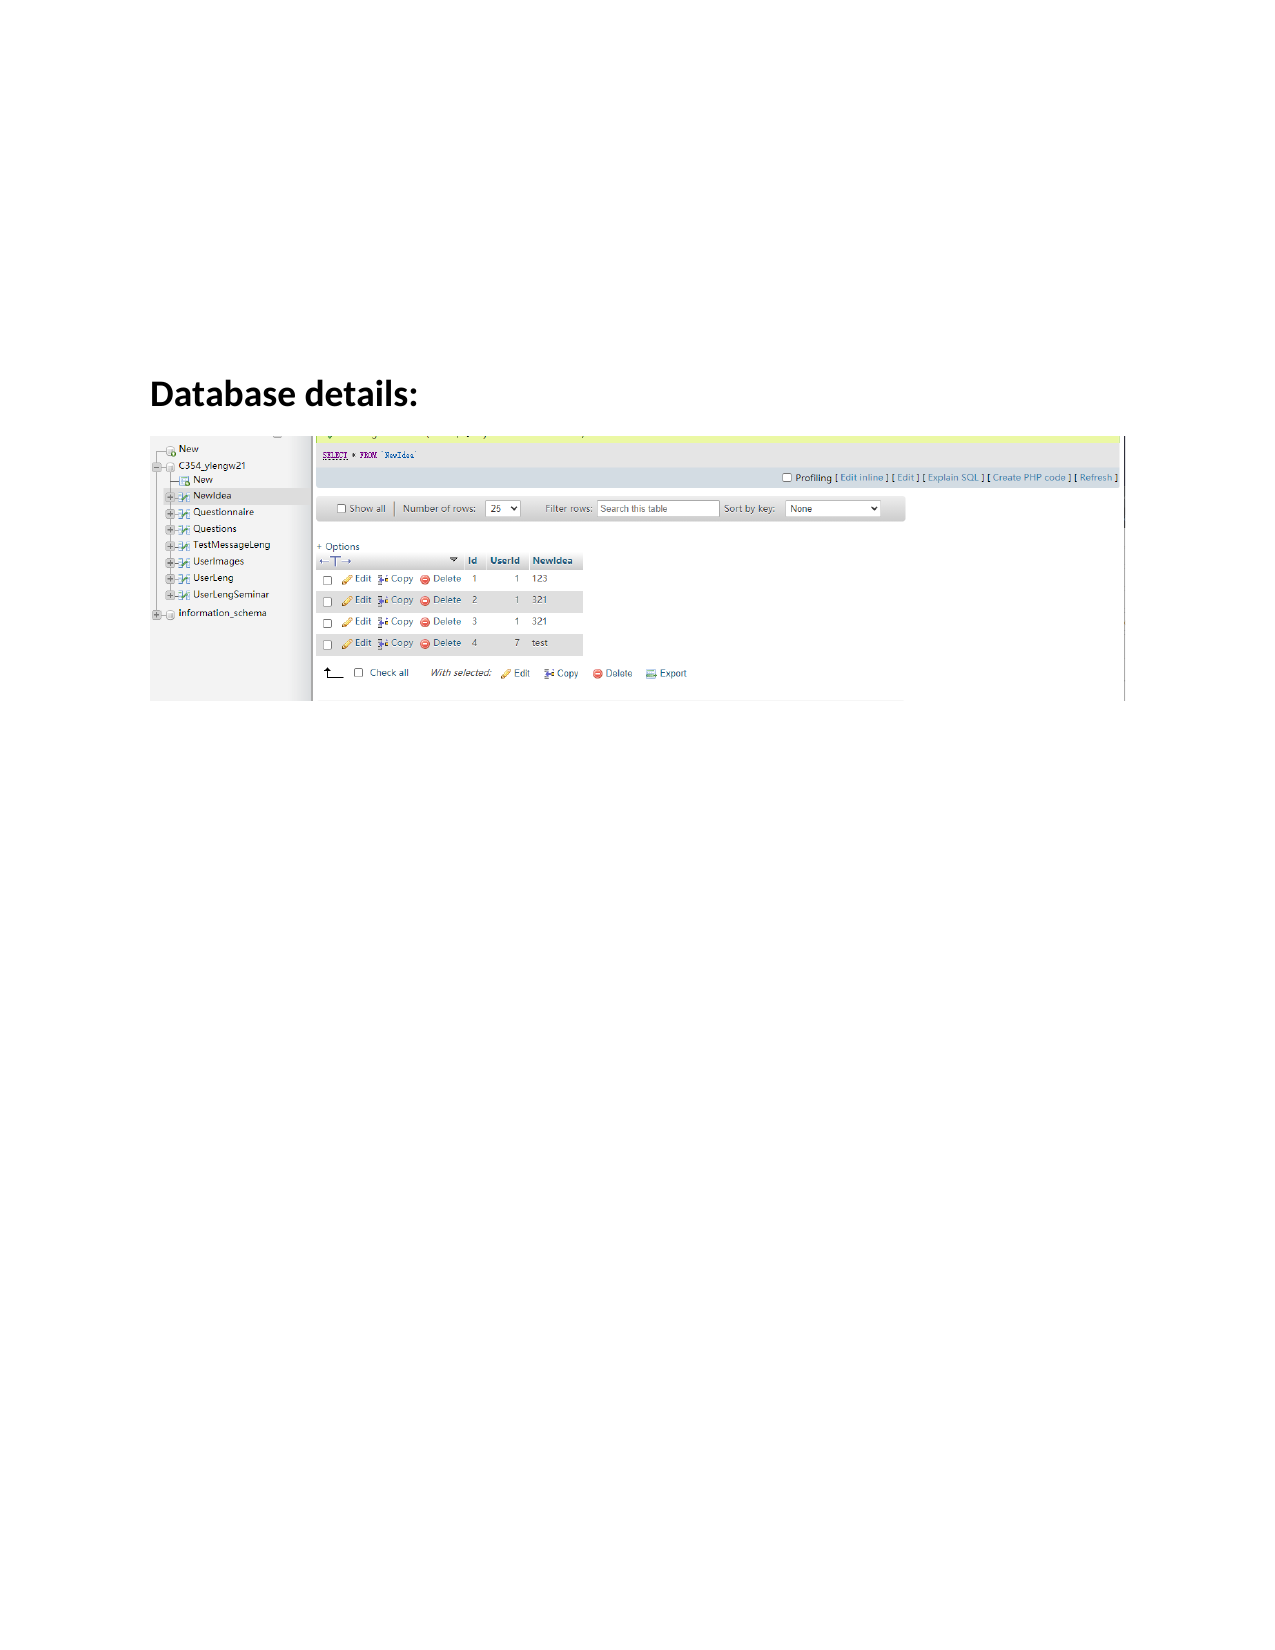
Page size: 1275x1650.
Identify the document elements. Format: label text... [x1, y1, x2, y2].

picture [150, 436, 1125, 701]
text Database details: [150, 370, 1125, 416]
